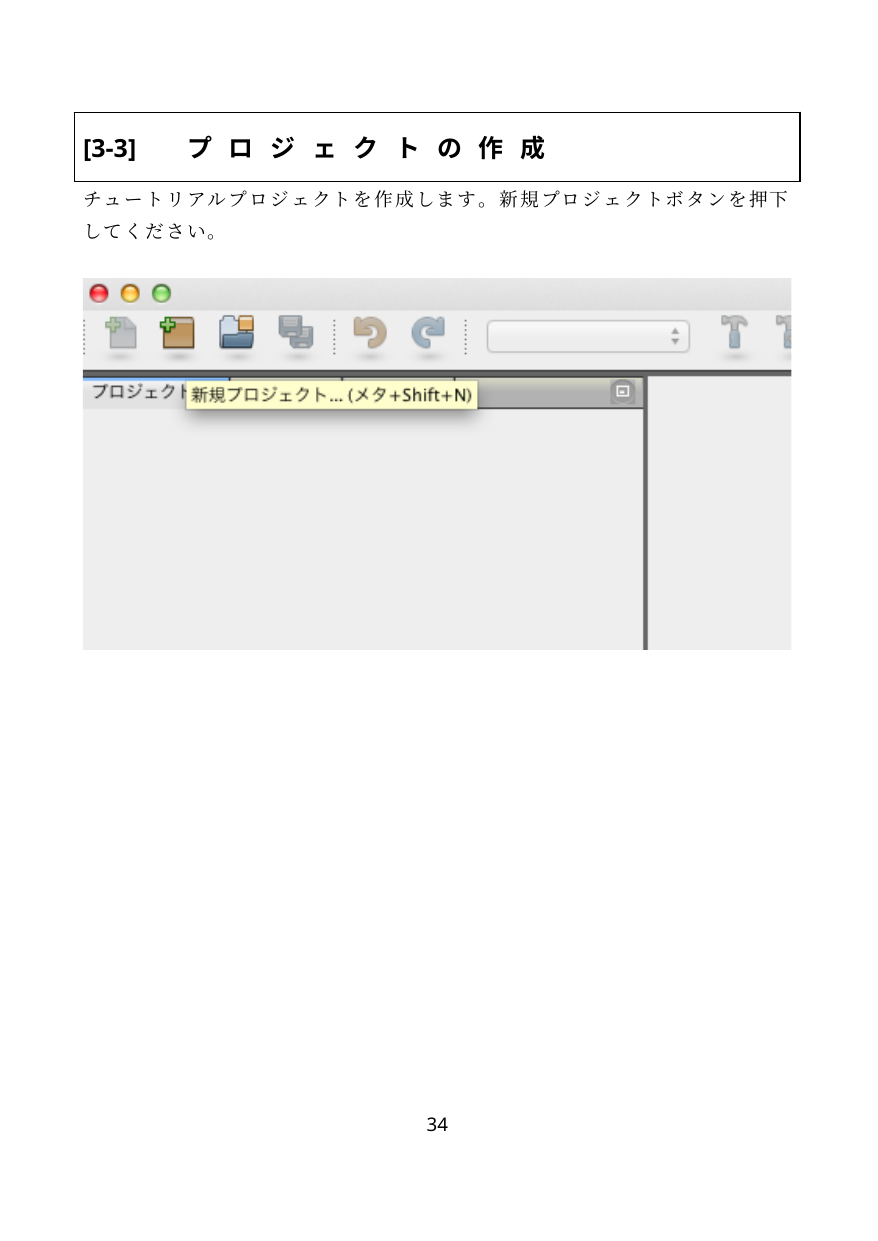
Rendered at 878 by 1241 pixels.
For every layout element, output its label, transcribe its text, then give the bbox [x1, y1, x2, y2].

text チュートリアルプロジェクトを作成します。新規プロジェクトボタンを押下してください。 [83, 182, 791, 246]
picture [82, 278, 792, 650]
subtitle プロジェクトの作成 [75, 113, 799, 181]
